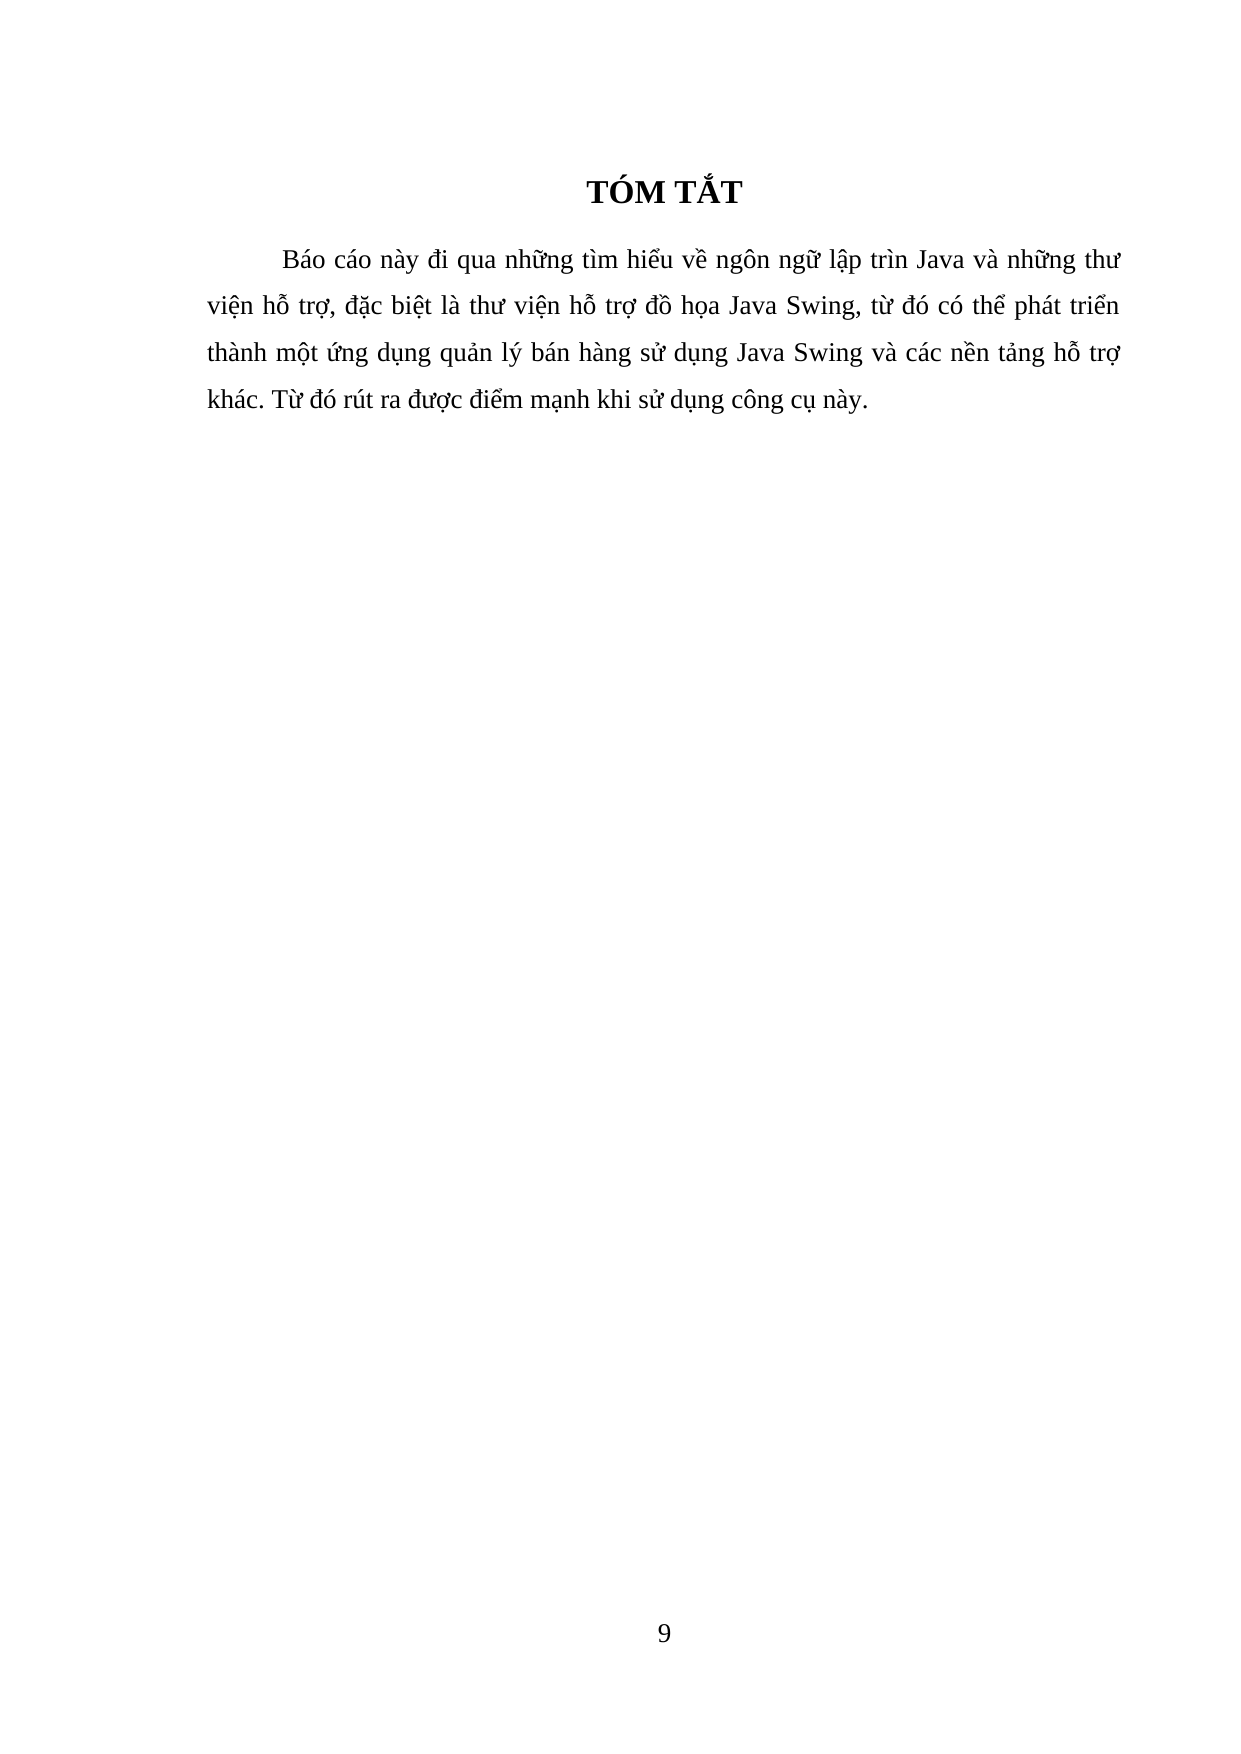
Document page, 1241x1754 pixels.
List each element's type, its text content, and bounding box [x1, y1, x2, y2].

text Báo cáo này đi qua những tìm hiểu về ngôn ngữ lập trìn Java và những thư viện hỗ trợ, đặc biệt là thư viện hỗ trợ đồ họa Java Swing, từ đó có thể phát triển thành một ứng dụng quản lý bán hàng sử dụng Java Swing và các nền tảng hỗ trợ khác. Từ đó rút ra được điểm mạnh khi sử dụng công cụ này. [207, 243, 1122, 414]
text TÓM TẮT [207, 173, 1122, 211]
